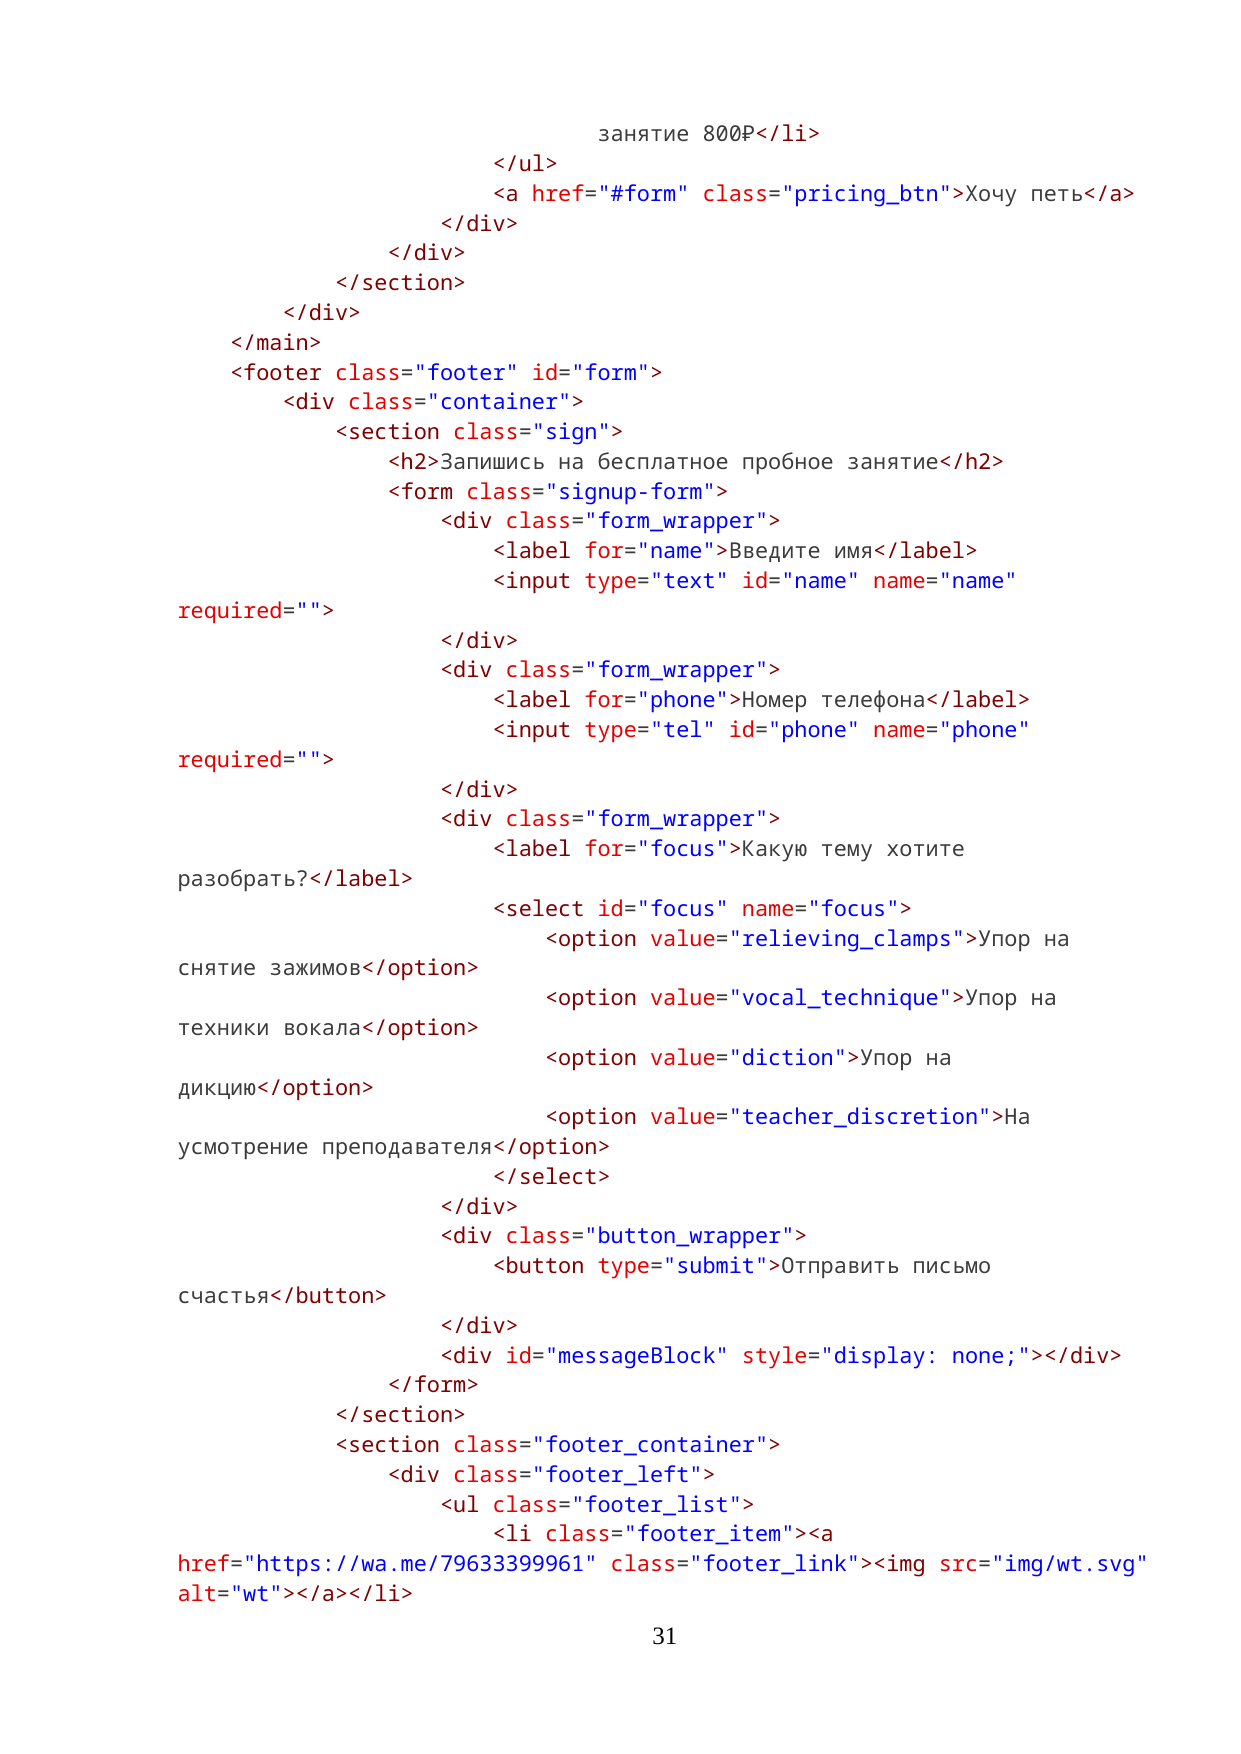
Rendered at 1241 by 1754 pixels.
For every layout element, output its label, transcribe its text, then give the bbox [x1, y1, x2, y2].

text <div id="messageBlock" style="display: none;"></div> [177, 1339, 1152, 1369]
text <div class="footer_left"> [177, 1459, 1152, 1488]
text <select id="focus" name="focus"> [177, 893, 1152, 922]
text <option value="relieving_clamps">Упор на снятие зажимов</option> [177, 922, 1152, 982]
text </div> [177, 1310, 1152, 1339]
text </section> [177, 1399, 1152, 1429]
text <input type="text" id="name" name="name" required=""> [177, 565, 1152, 624]
text <option value="teacher_discretion">На усмотрение преподавателя</option> [177, 1101, 1152, 1161]
text </div> [177, 207, 1152, 237]
text <h2>Запишись на бесплатное пробное занятие</h2> [177, 446, 1152, 476]
text занятие 800₽</li> [177, 118, 1152, 148]
text </section> [177, 267, 1152, 297]
text </form> [177, 1369, 1152, 1399]
text </main> [177, 327, 1152, 356]
text <ul class="footer_list"> [177, 1488, 1152, 1518]
text </select> [177, 1161, 1152, 1191]
text </div> [177, 237, 1152, 267]
text <button type="submit">Отправить письмо счастья</button> [177, 1250, 1152, 1310]
text <input type="tel" id="phone" name="phone" required=""> [177, 714, 1152, 773]
text <a href="#form" class="pricing_btn">Хочу петь</a> [177, 178, 1152, 207]
text </div> [177, 297, 1152, 327]
text <option value="vocal_technique">Упор на техники вокала</option> [177, 982, 1152, 1042]
text <section class="footer_container"> [177, 1429, 1152, 1459]
text <div class="form_wrapper"> [177, 505, 1152, 535]
text </div> [177, 624, 1152, 654]
text <label for="focus">Какую тему хотите разобрать?</label> [177, 833, 1152, 893]
text <div class="container"> [177, 386, 1152, 416]
text <form class="signup-form"> [177, 476, 1152, 505]
text <div class="form_wrapper"> [177, 803, 1152, 833]
text <div class="button_wrapper"> [177, 1220, 1152, 1250]
text </ul> [177, 148, 1152, 178]
text <section class="sign"> [177, 416, 1152, 446]
text <label for="phone">Номер телефона</label> [177, 684, 1152, 714]
text <label for="name">Введите имя</label> [177, 535, 1152, 565]
text <li class="footer_item"><a href="https://wa.me/79633399961" class="footer_link"><img src="img/wt.svg" alt="wt"></a></li> [177, 1518, 1152, 1608]
text <footer class="footer" id="form"> [177, 356, 1152, 386]
text </div> [177, 773, 1152, 803]
text <option value="diction">Упор на дикцию</option> [177, 1042, 1152, 1101]
text </div> [177, 1191, 1152, 1220]
text <div class="form_wrapper"> [177, 654, 1152, 684]
